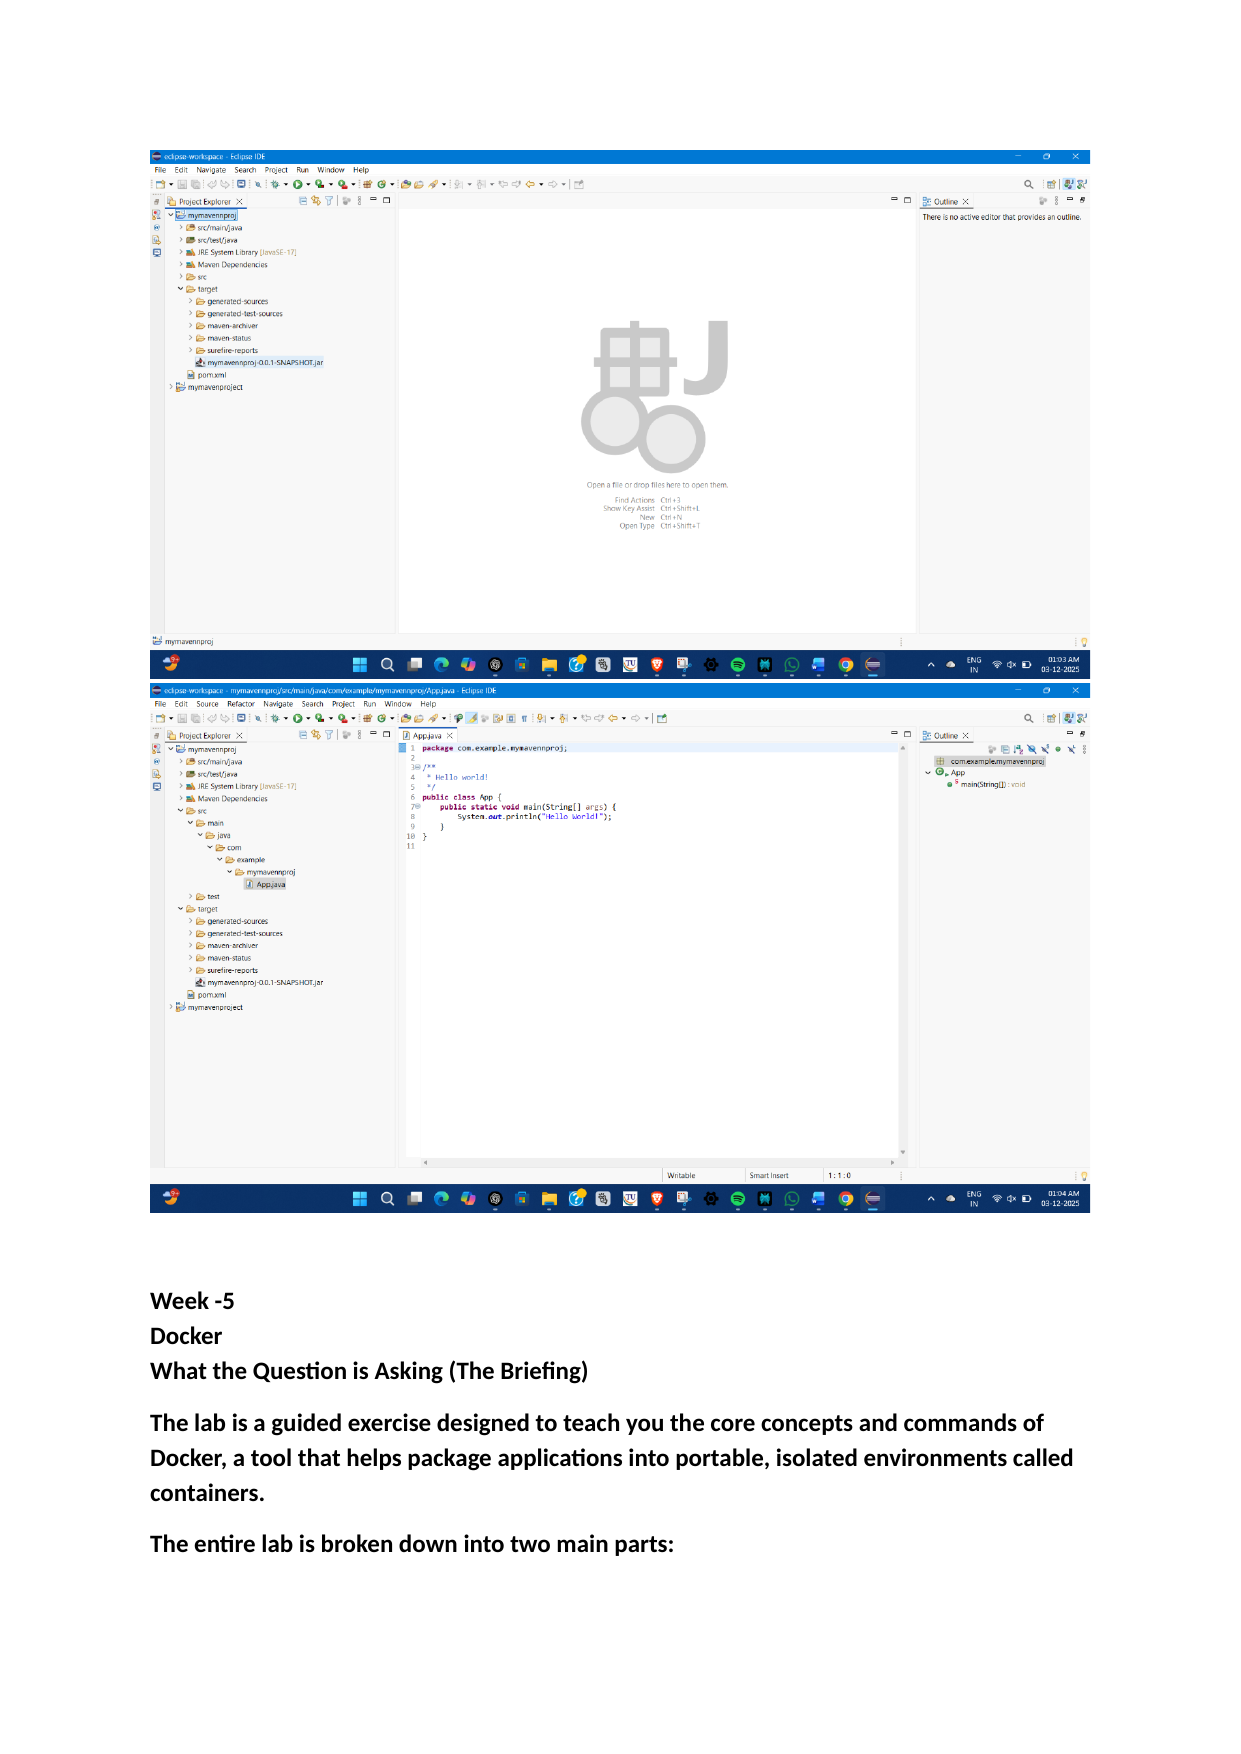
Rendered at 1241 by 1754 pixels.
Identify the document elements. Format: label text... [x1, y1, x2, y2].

picture [150, 150, 1091, 679]
text The lab is a guided exercise designed to teach you the core concepts and commands of Docker, a tool that helps package applications into portable, isolated environments called containers. [150, 1407, 1090, 1507]
text The entire lab is broken down into two main parts: [150, 1528, 1090, 1559]
text Week -5 Docker What the Question is Asking (The Briefing) [150, 1285, 1090, 1386]
picture [150, 683, 1091, 1213]
